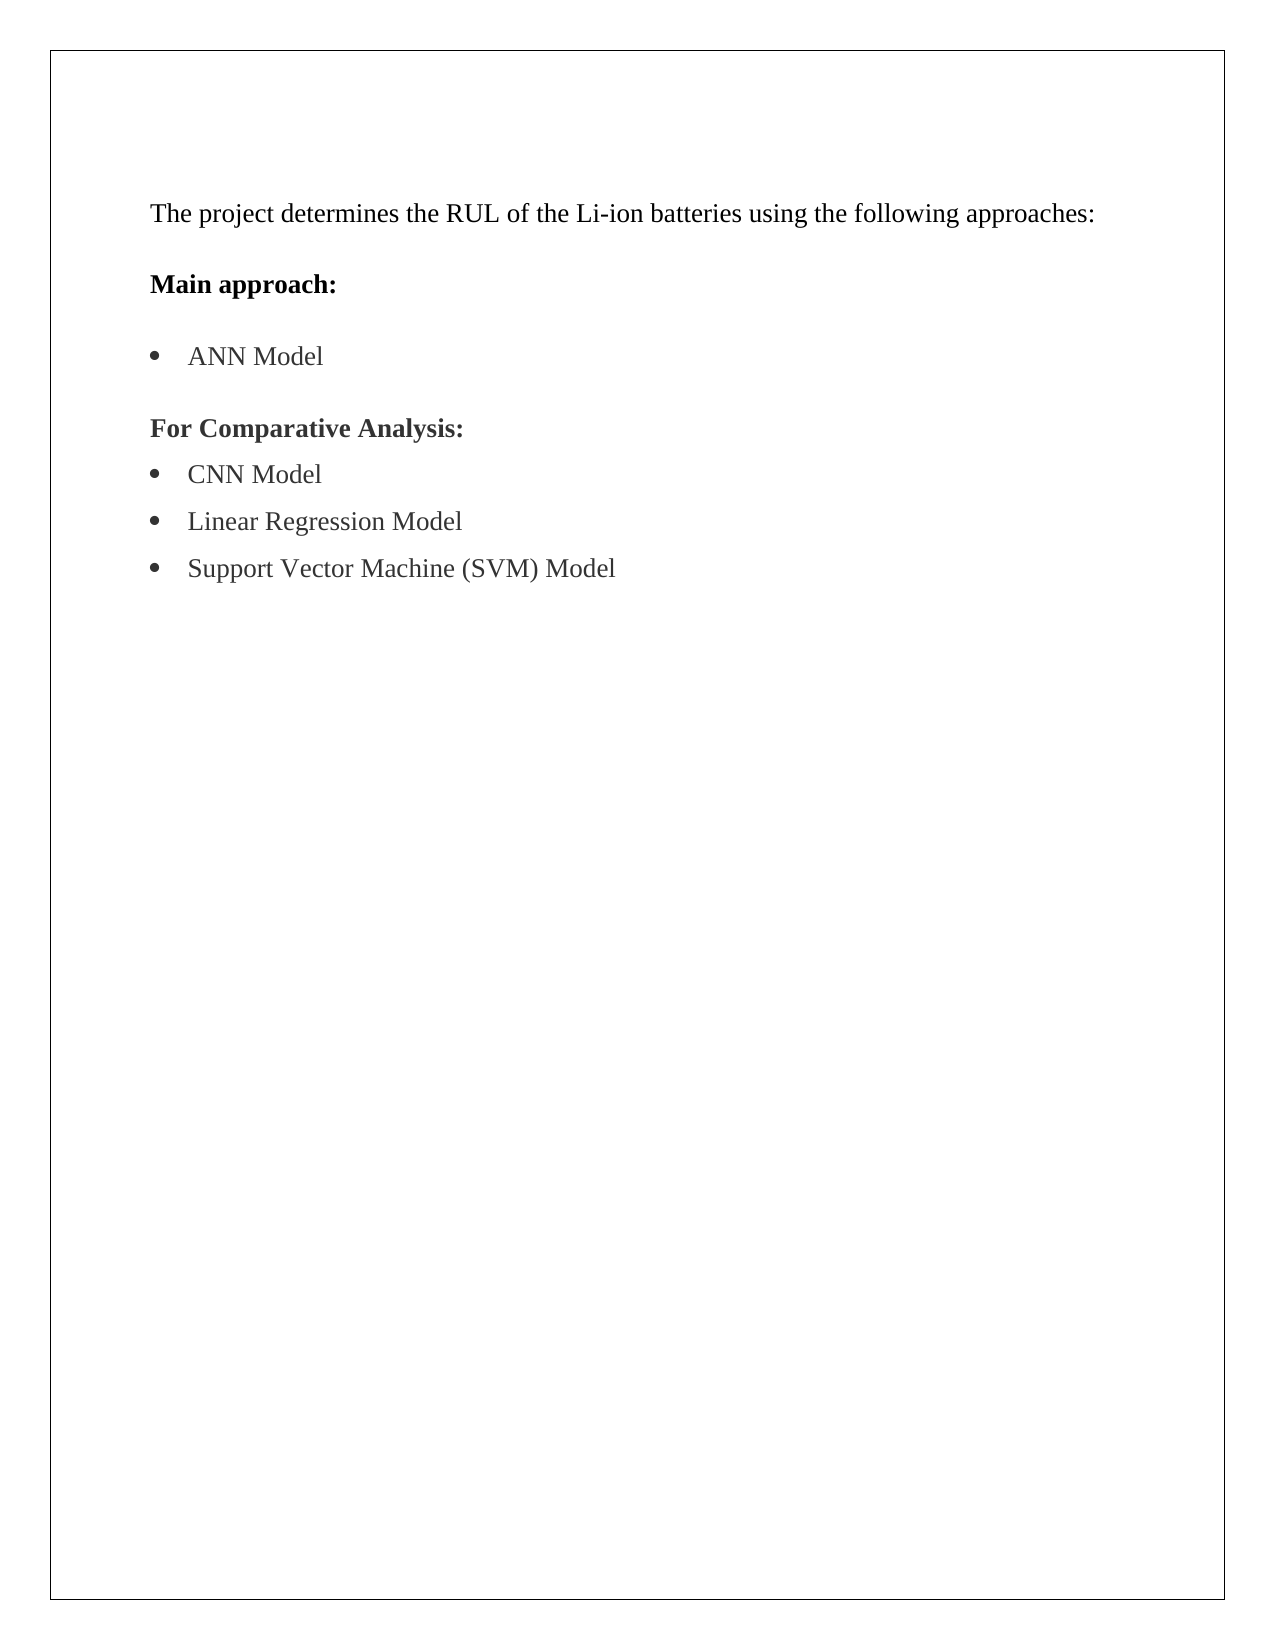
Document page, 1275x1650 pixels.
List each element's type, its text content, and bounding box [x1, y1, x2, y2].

text Main approach: [150, 268, 1125, 299]
text The project determines the RUL of the Li-ion batteries using the following approaches: [150, 197, 1125, 228]
list Support Vector Machine (SVM) Model [150, 552, 1125, 583]
list CNN Model [150, 458, 1125, 490]
list ANN Model [150, 340, 1125, 371]
text For Comparative Analysis: [150, 412, 1125, 443]
list Linear Regression Model [150, 505, 1125, 537]
